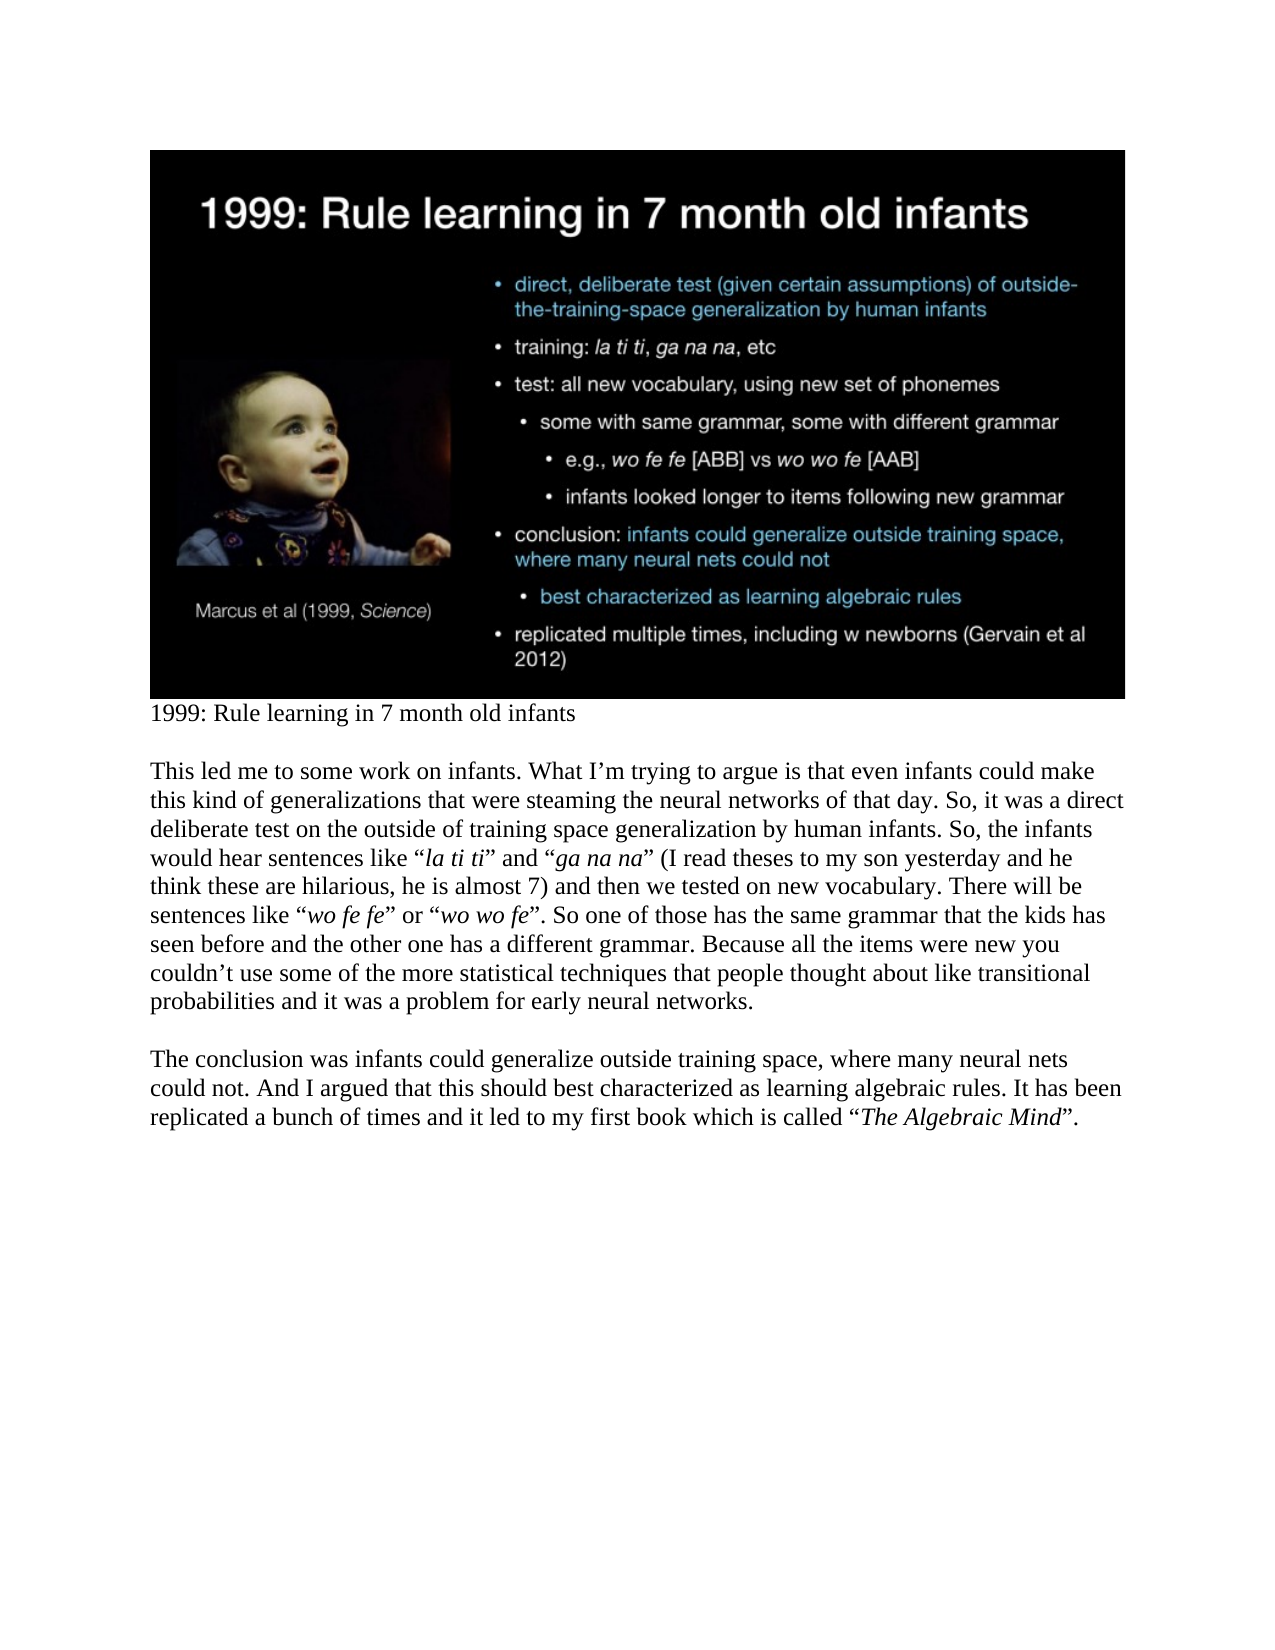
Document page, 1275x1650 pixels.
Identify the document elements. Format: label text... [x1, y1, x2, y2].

text This led me to some work on infants. What I’m trying to argue is that even infants could make this kind of generalizations that were steaming the neural networks of that day. So, it was a direct deliberate test on the outside of training space generalization by human infants. So, the infants would hear sentences like “la ti ti” and “ga na na” (I read theses to my son yesterday and he think these are hilarious, he is almost 7) and then we tested on new vocabulary. There will be sentences like “wo fe fe” or “wo wo fe”. So one of those has the same grammar that the kids has seen before and the other one has a different grammar. Because all the items were new you couldn’t use some of the more statistical techniques that people thought about like transitional probabilities and it was a problem for early neural networks. [150, 756, 1125, 1015]
text The conclusion was infants could generalize outside training space, where many neural nets could not. And I argued that this should best characterized as learning algebraic rules. It has been replicated a bunch of times and it led to my first book which is called “The Algebraic Mind”. [150, 1044, 1125, 1131]
text 1999: Rule learning in 7 month old infants [150, 699, 1125, 727]
picture [150, 150, 1125, 699]
